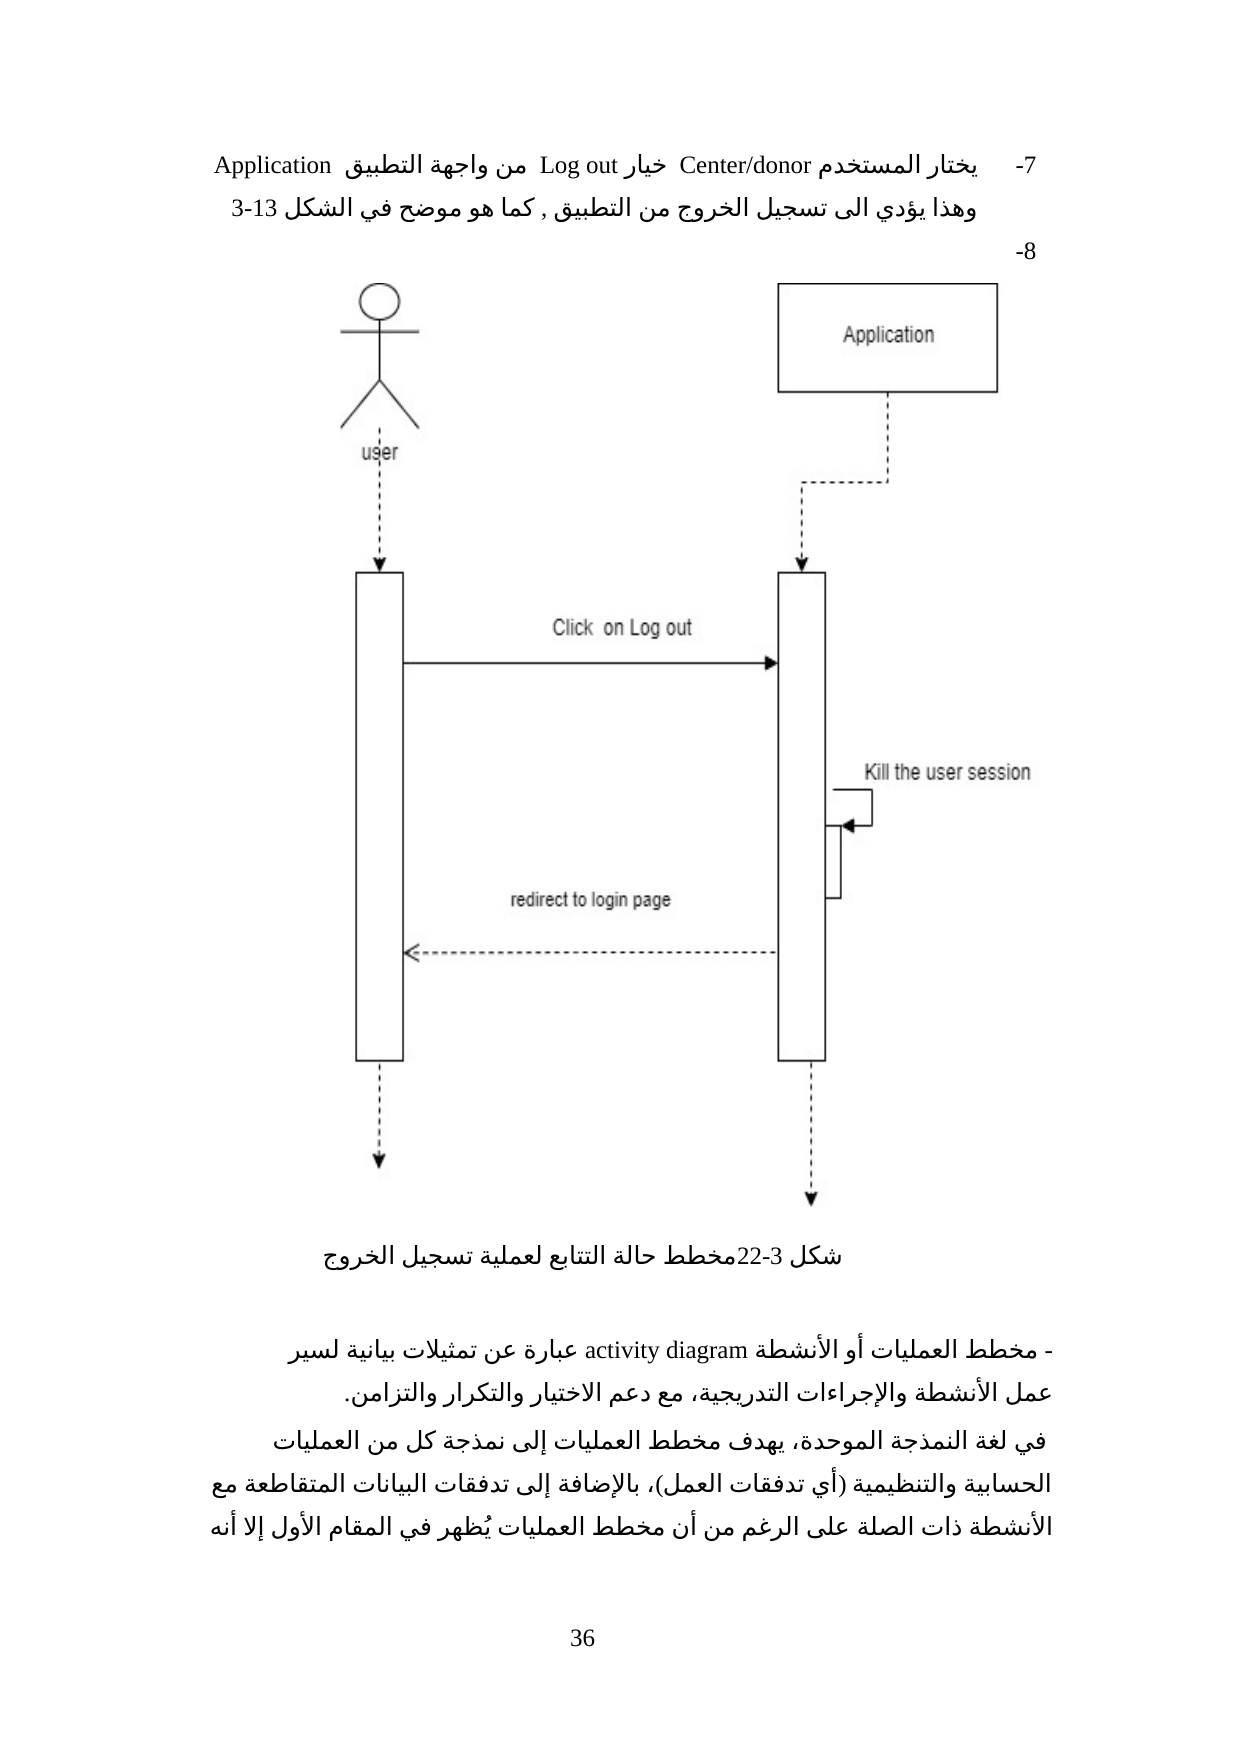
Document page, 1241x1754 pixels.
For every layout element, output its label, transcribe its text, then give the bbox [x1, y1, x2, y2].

picture [340, 283, 1053, 1223]
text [187, 1426, 1053, 1541]
text - مخطط العمليات أو الأنشطة activity diagram عبارة عن تمثيلات بيانية لسير عمل الأنشطة والإجراءات التدريجية، مع دعم الاختيار والتكرار والتزامن. [187, 1335, 1053, 1407]
list يختار المستخدم Center/donor خيار Log out من واجهة التطبيق Application وهذا يؤدي الى تسجيل الخروج من التطبيق , كما هو موضح في الشكل 13-3 [187, 150, 1016, 222]
